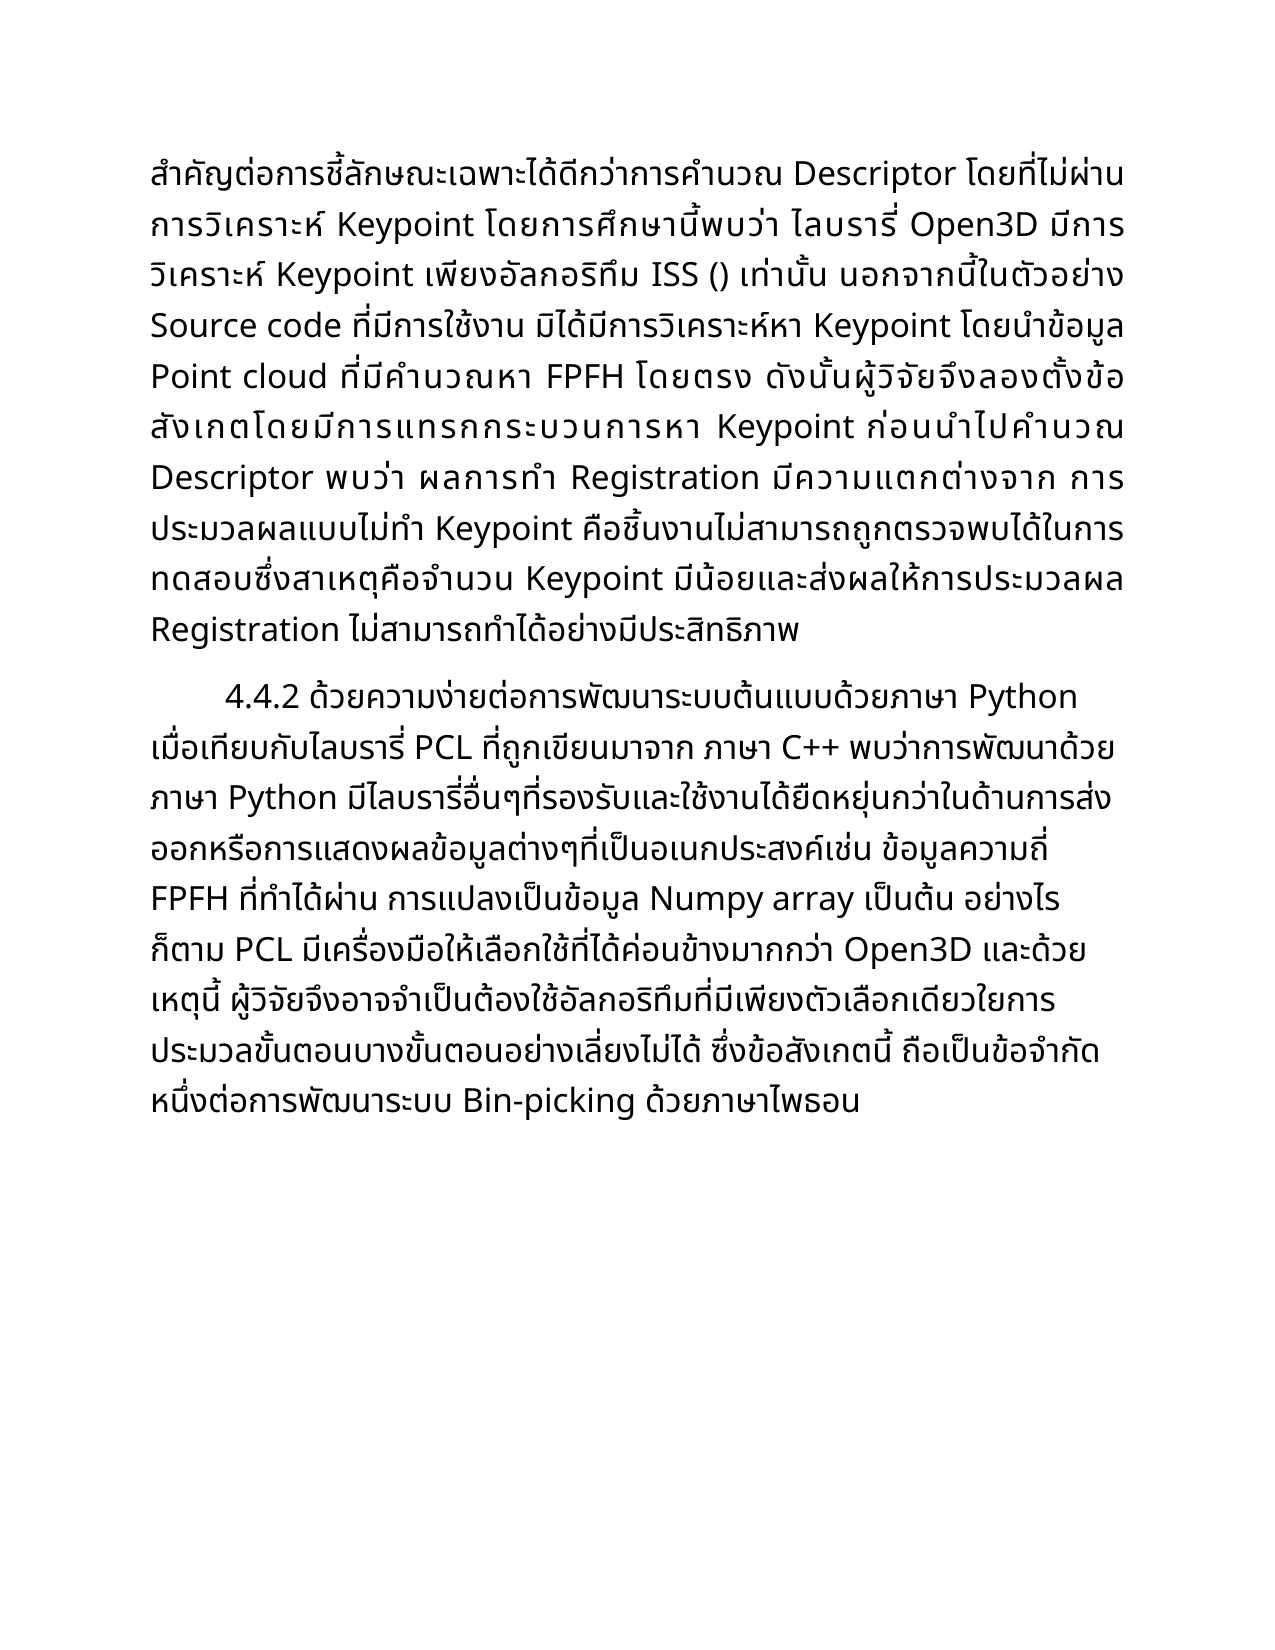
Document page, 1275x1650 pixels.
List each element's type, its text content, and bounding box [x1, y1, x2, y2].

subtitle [150, 150, 1125, 656]
subtitle 4.4.2 ด้วยความง่ายต่อการพัฒนาระบบต้นแบบด้วยภาษา Python เมื่อเทียบกับไลบรารี่ PCL ที่ถูกเขียนมาจาก ภาษา C++ พบว่าการพัฒนาด้วยภาษา Python มีไลบรารี่อื่นๆที่รองรับและใช้งานได้ยืดหยุ่นกว่าในด้านการส่งออกหรือการแสดงผลข้อมูลต่างๆที่เป็นอเนกประสงค์เช่น ข้อมูลความถี่ FPFH ที่ทำได้ผ่าน การแปลงเป็นข้อมูล Numpy array เป็นต้น อย่างไรก็ตาม PCL มีเครื่องมือให้เลือกใช้ที่ได้ค่อนข้างมากกว่า Open3D และด้วยเหตุนี้ ผู้วิจัยจึงอาจจำเป็นต้องใช้อัลกอริทึมที่มีเพียงตัวเลือกเดียวใยการประมวลขั้นตอนบางขั้นตอนอย่างเลี่ยงไม่ได้ ซึ่งข้อสังเกตนี้ ถือเป็นข้อจำกัดหนึ่งต่อการพัฒนาระบบ Bin-picking ด้วยภาษาไพธอน [150, 673, 1125, 1128]
